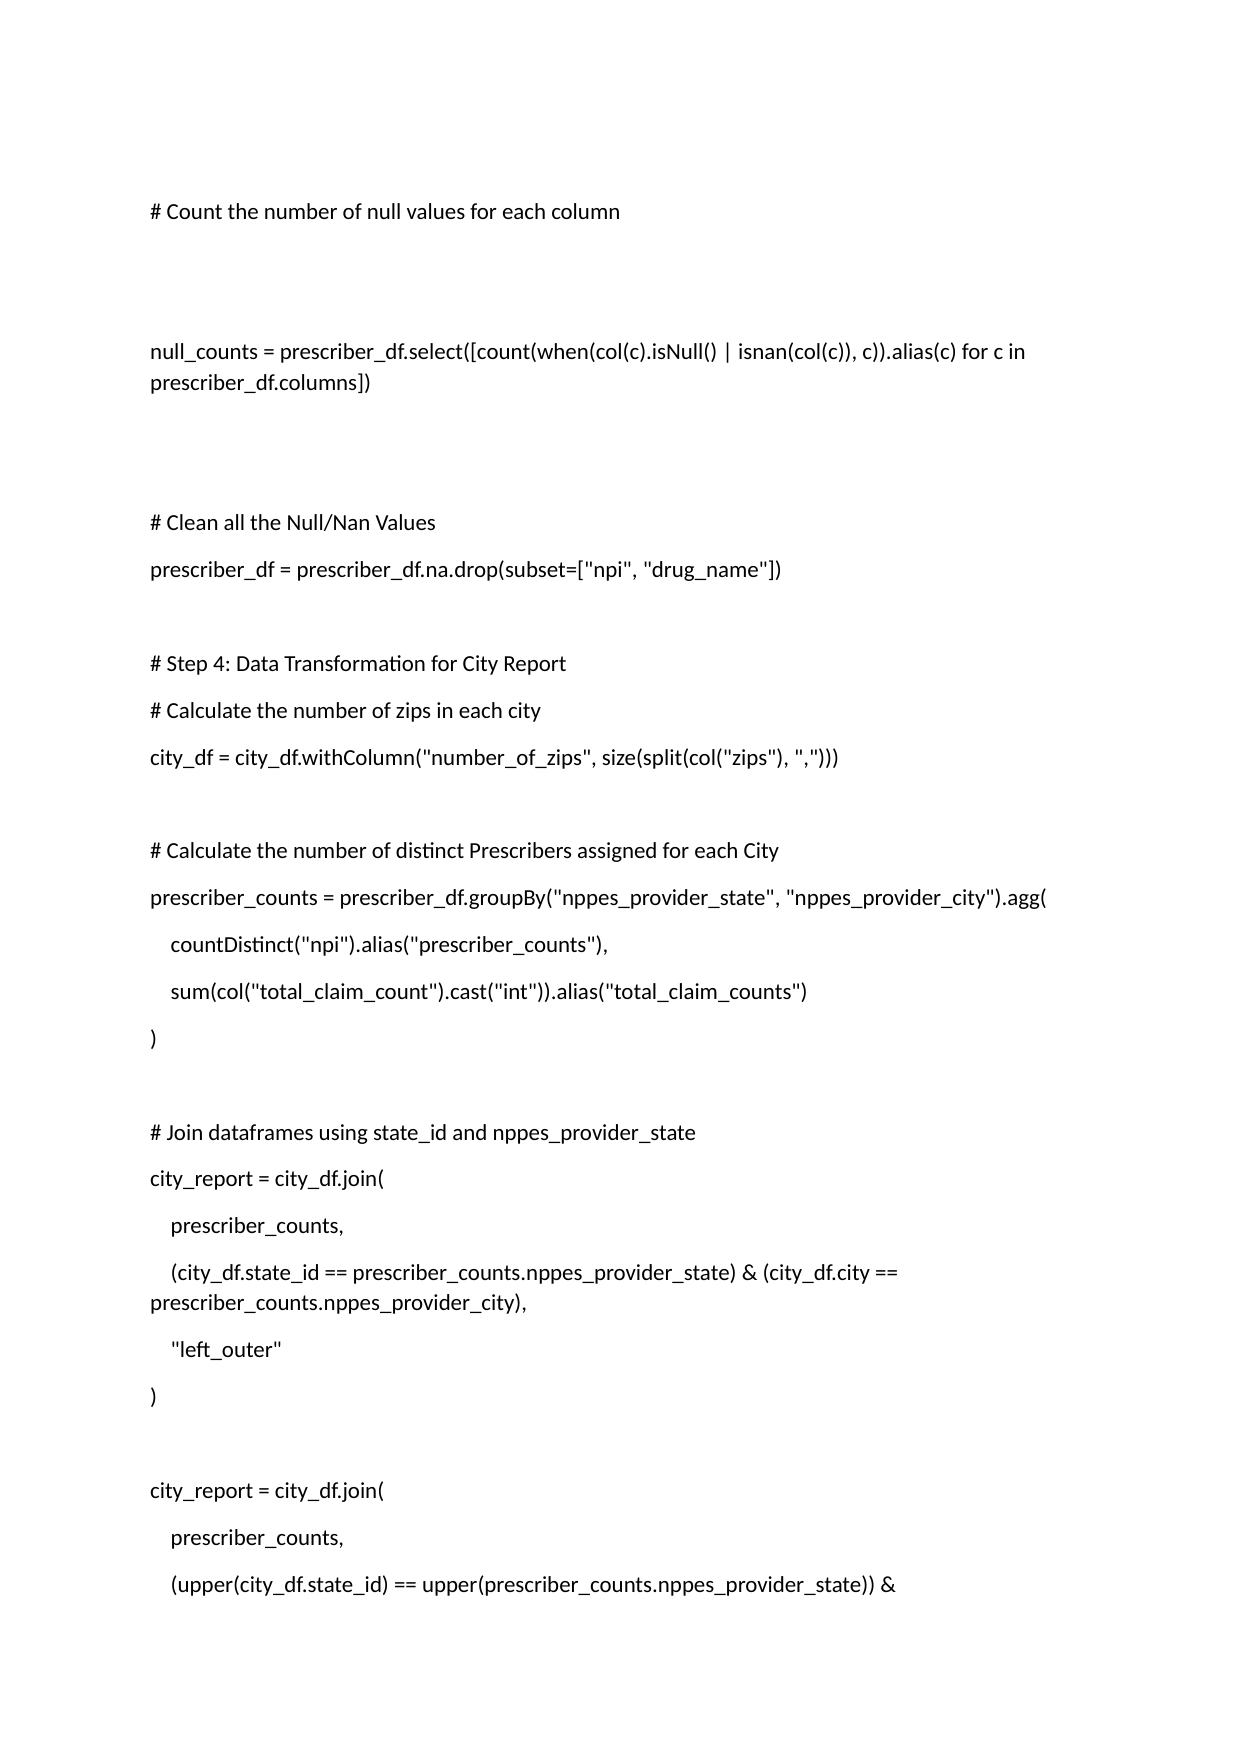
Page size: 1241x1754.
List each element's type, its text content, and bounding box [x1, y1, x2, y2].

text # Clean all the Null/Nan Values [150, 508, 1090, 536]
text prescriber_counts, [150, 1211, 1090, 1239]
text prescriber_counts, [150, 1523, 1090, 1551]
text # Calculate the number of zips in each city [150, 696, 1090, 724]
text city_report = city_df.join( [150, 1476, 1090, 1504]
text "left_outer" [150, 1335, 1090, 1363]
text ) [150, 1382, 1090, 1410]
text countDistinct("npi").alias("prescriber_counts"), [150, 930, 1090, 958]
text sum(col("total_claim_count").cast("int")).alias("total_claim_counts") [150, 977, 1090, 1005]
text ) [150, 1024, 1090, 1052]
text # Join dataframes using state_id and nppes_provider_state [150, 1118, 1090, 1146]
text (city_df.state_id == prescriber_counts.nppes_provider_state) & (city_df.city == prescriber_counts.nppes_provider_city), [150, 1258, 1090, 1317]
text (upper(city_df.state_id) == upper(prescriber_counts.nppes_provider_state)) & [150, 1570, 1090, 1598]
text null_counts = prescriber_df.select([count(when(col(c).isNull() | isnan(col(c)), c)).alias(c) for c in prescriber_df.columns]) [150, 337, 1090, 396]
text prescriber_df = prescriber_df.na.drop(subset=["npi", "drug_name"]) [150, 555, 1090, 583]
text # Count the number of null values for each column [150, 197, 1090, 225]
text # Calculate the number of distinct Prescribers assigned for each City [150, 836, 1090, 864]
text city_report = city_df.join( [150, 1164, 1090, 1193]
text prescriber_counts = prescriber_df.groupBy("nppes_provider_state", "nppes_provider_city").agg( [150, 883, 1090, 911]
text # Step 4: Data Transformation for City Report [150, 649, 1090, 677]
text city_df = city_df.withColumn("number_of_zips", size(split(col("zips"), ","))) [150, 743, 1090, 771]
